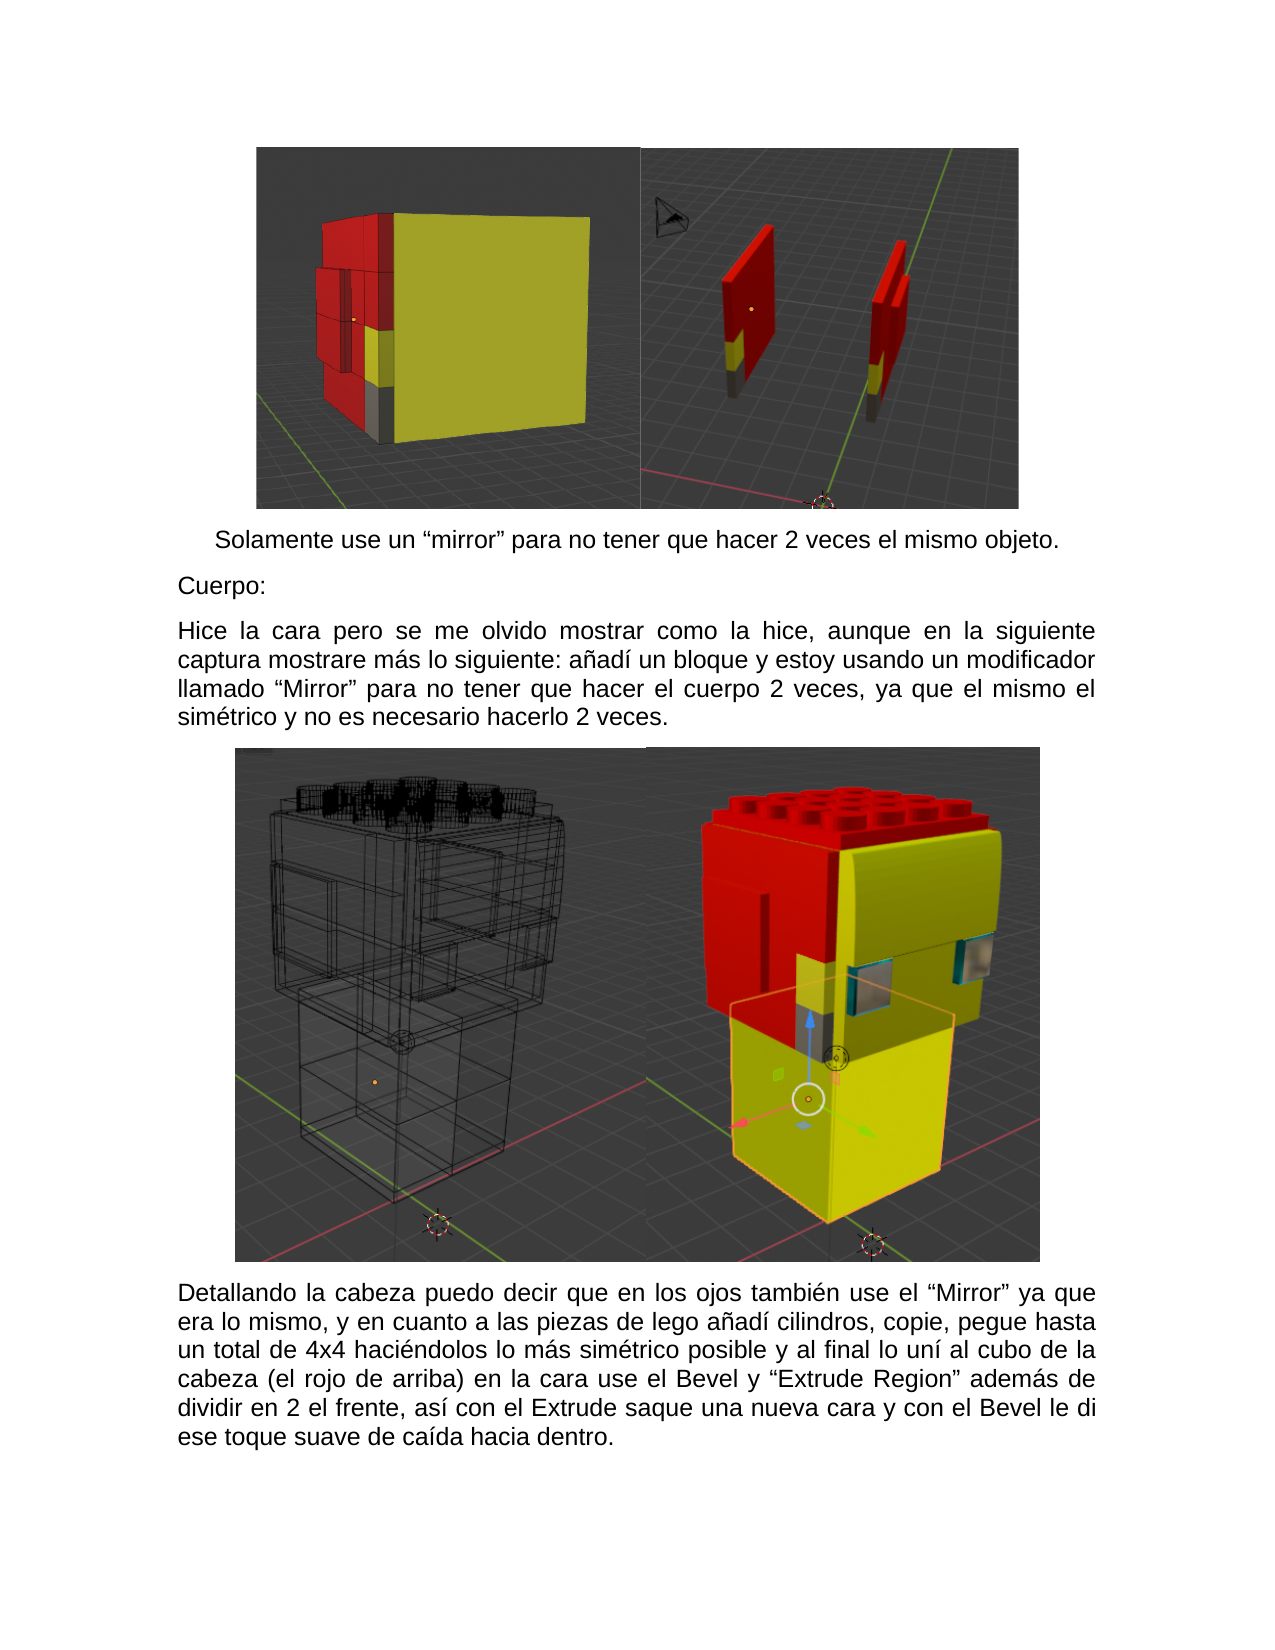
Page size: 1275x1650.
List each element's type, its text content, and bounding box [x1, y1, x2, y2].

text Hice la cara pero se me olvido mostrar como la hice, aunque en la siguiente captura mostrare más lo siguiente: añadí un bloque y estoy usando un modificador llamado “Mirror” para no tener que hacer el cuerpo 2 veces, ya que el mismo el simétrico y no es necesario hacerlo 2 veces. [177, 616, 1098, 731]
text Detallando la cabeza puedo decir que en los ojos también use el “Mirror” ya que era lo mismo, y en cuanto a las piezas de lego añadí cilindros, copie, pegue hasta un total de 4x4 haciéndolos lo más simétrico posible y al final lo uní al cubo de la cabeza (el rojo de arriba) en la cara use el Bevel y “Extrude Region” además de dividir en 2 el frente, así con el Extrude saque una nueva cara y con el Bevel le di ese toque suave de caída hacia dentro. [177, 1278, 1098, 1450]
picture [235, 747, 1040, 1262]
picture [256, 147, 1019, 509]
text Cuerpo: [177, 571, 1098, 599]
text Solamente use un “mirror” para no tener que hacer 2 veces el mismo objeto. [177, 525, 1098, 554]
